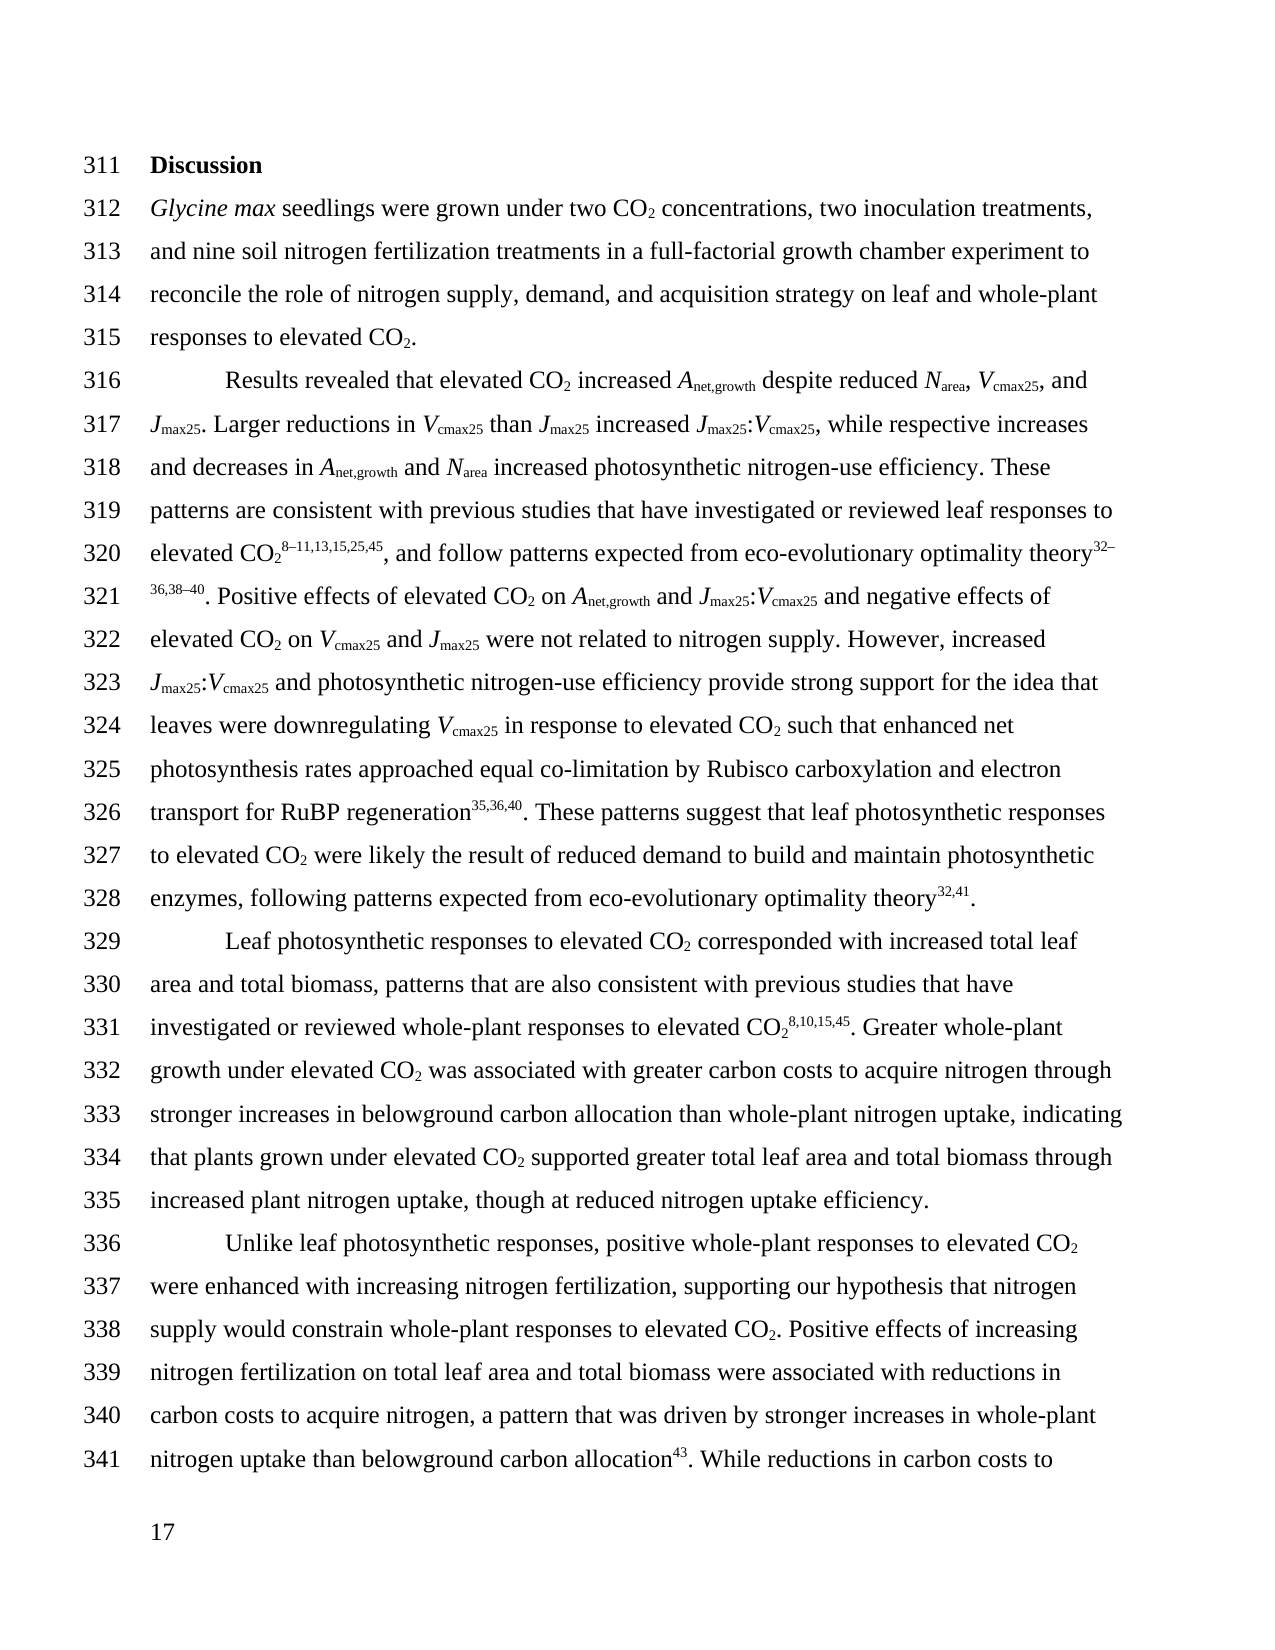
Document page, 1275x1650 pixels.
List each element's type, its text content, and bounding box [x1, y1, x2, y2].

text Results revealed that elevated CO2 increased Anet,growth despite reduced Narea, Vcmax25, and Jmax25. Larger reductions in Vcmax25 than Jmax25 increased Jmax25:Vcmax25, while respective increases and decreases in Anet,growth and Narea increased photosynthetic nitrogen-use efficiency. These patterns are consistent with previous studies that have investigated or reviewed leaf responses to elevated CO28–11,13,15,25,45, and follow patterns expected from eco-evolutionary optimality theory32–36,38–40. Positive effects of elevated CO2 on Anet,growth and Jmax25:Vcmax25 and negative effects of elevated CO2 on Vcmax25 and Jmax25 were not related to nitrogen supply. However, increased Jmax25:Vcmax25 and photosynthetic nitrogen-use efficiency provide strong support for the idea that leaves were downregulating Vcmax25 in response to elevated CO2 such that enhanced net photosynthesis rates approached equal co-limitation by Rubisco carboxylation and electron transport for RuBP regeneration35,36,40. These patterns suggest that leaf photosynthetic responses to elevated CO2 were likely the result of reduced demand to build and maintain photosynthetic enzymes, following patterns expected from eco-evolutionary optimality theory32,41. [150, 366, 1125, 912]
text Leaf photosynthetic responses to elevated CO2 corresponded with increased total leaf area and total biomass, patterns that are also consistent with previous studies that have investigated or reviewed whole-plant responses to elevated CO28,10,15,45. Greater whole-plant growth under elevated CO2 was associated with greater carbon costs to acquire nitrogen through stronger increases in belowground carbon allocation than whole-plant nitrogen uptake, indicating that plants grown under elevated CO2 supported greater total leaf area and total biomass through increased plant nitrogen uptake, though at reduced nitrogen uptake efficiency. [150, 926, 1125, 1214]
text Discussion [150, 150, 1125, 179]
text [150, 1228, 1125, 1472]
text Glycine max seedlings were grown under two CO2 concentrations, two inoculation treatments, and nine soil nitrogen fertilization treatments in a full-factorial growth chamber experiment to reconcile the role of nitrogen supply, demand, and acquisition strategy on leaf and whole-plant responses to elevated CO2. [150, 193, 1125, 351]
